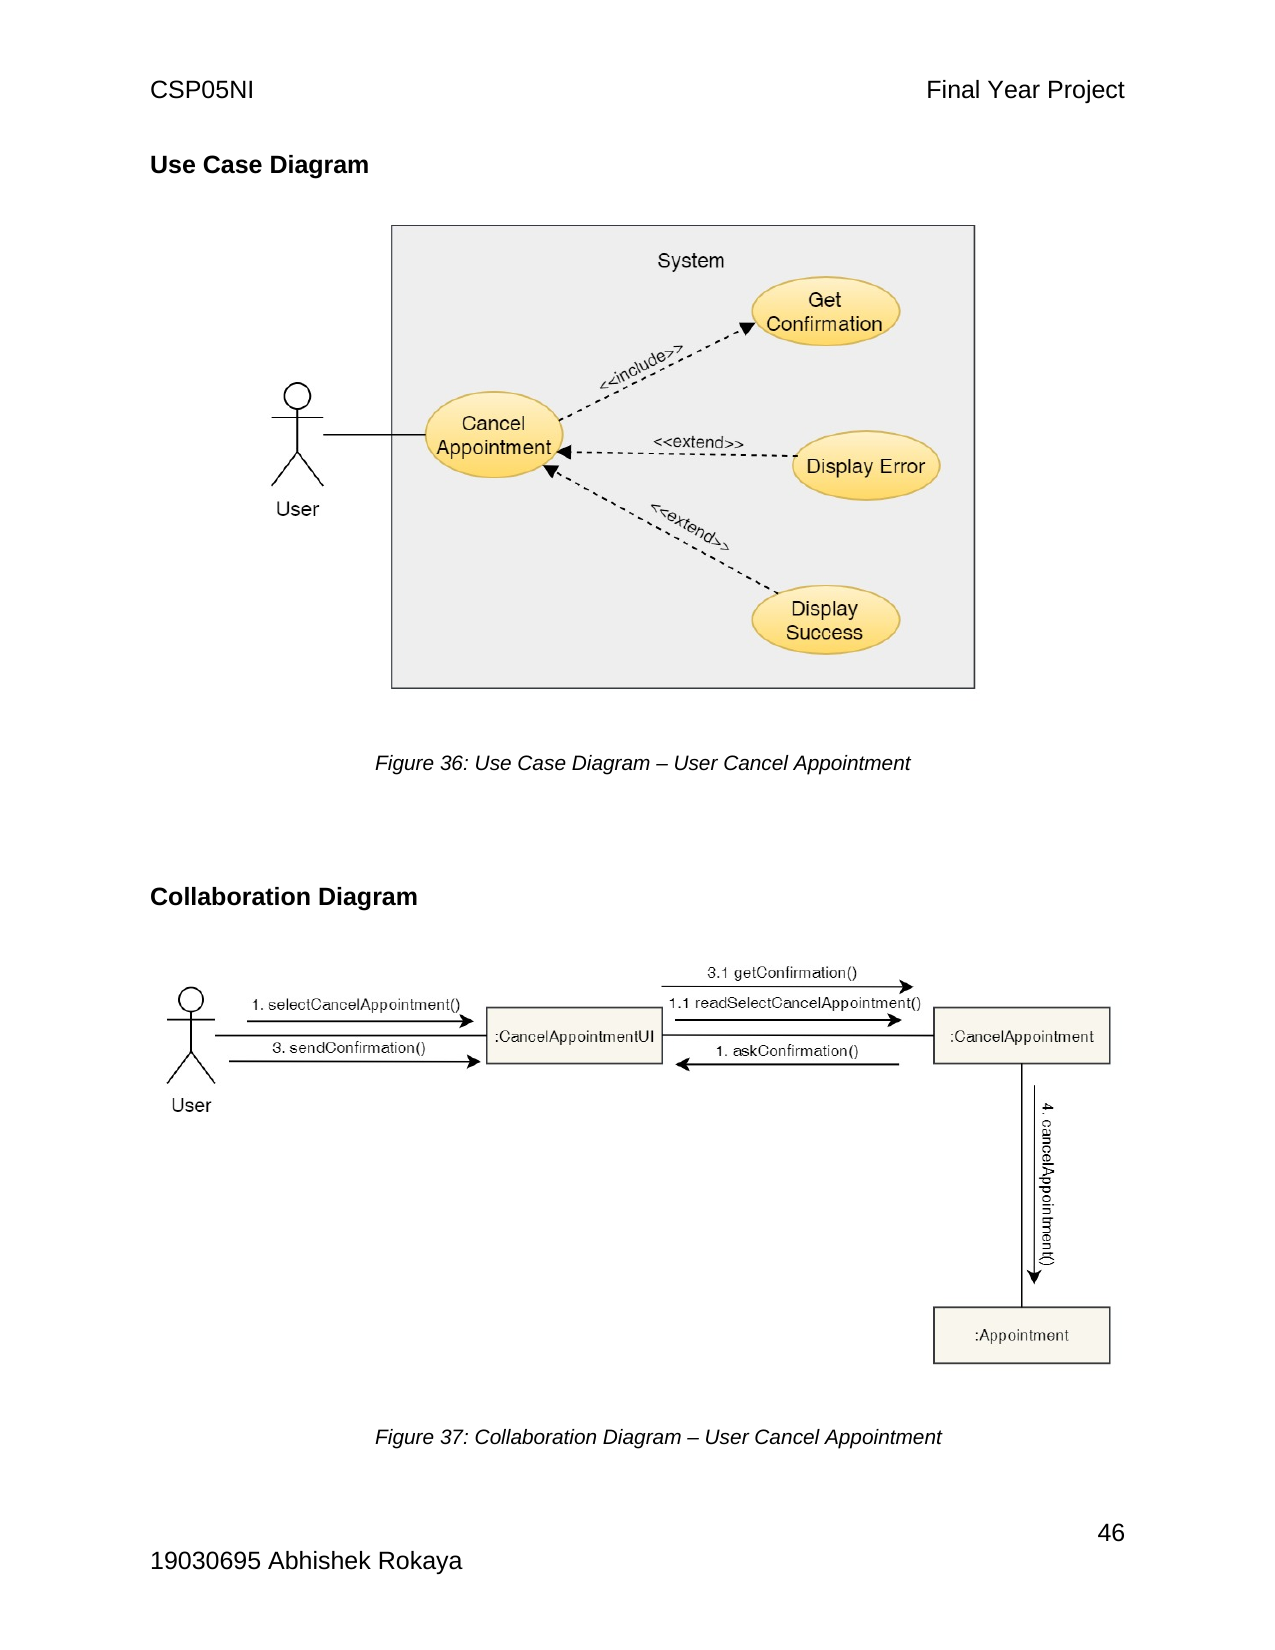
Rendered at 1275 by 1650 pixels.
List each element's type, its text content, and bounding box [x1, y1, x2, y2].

picture [150, 939, 1125, 1380]
text Use Case Diagram [150, 150, 1125, 179]
text Collaboration Diagram [150, 882, 1125, 911]
text Figure 36: Use Case Diagram – User Cancel Appointment [375, 751, 1125, 775]
text Figure 37: Collaboration Diagram – User Cancel Appointment [300, 1424, 1125, 1448]
picture [253, 207, 992, 706]
